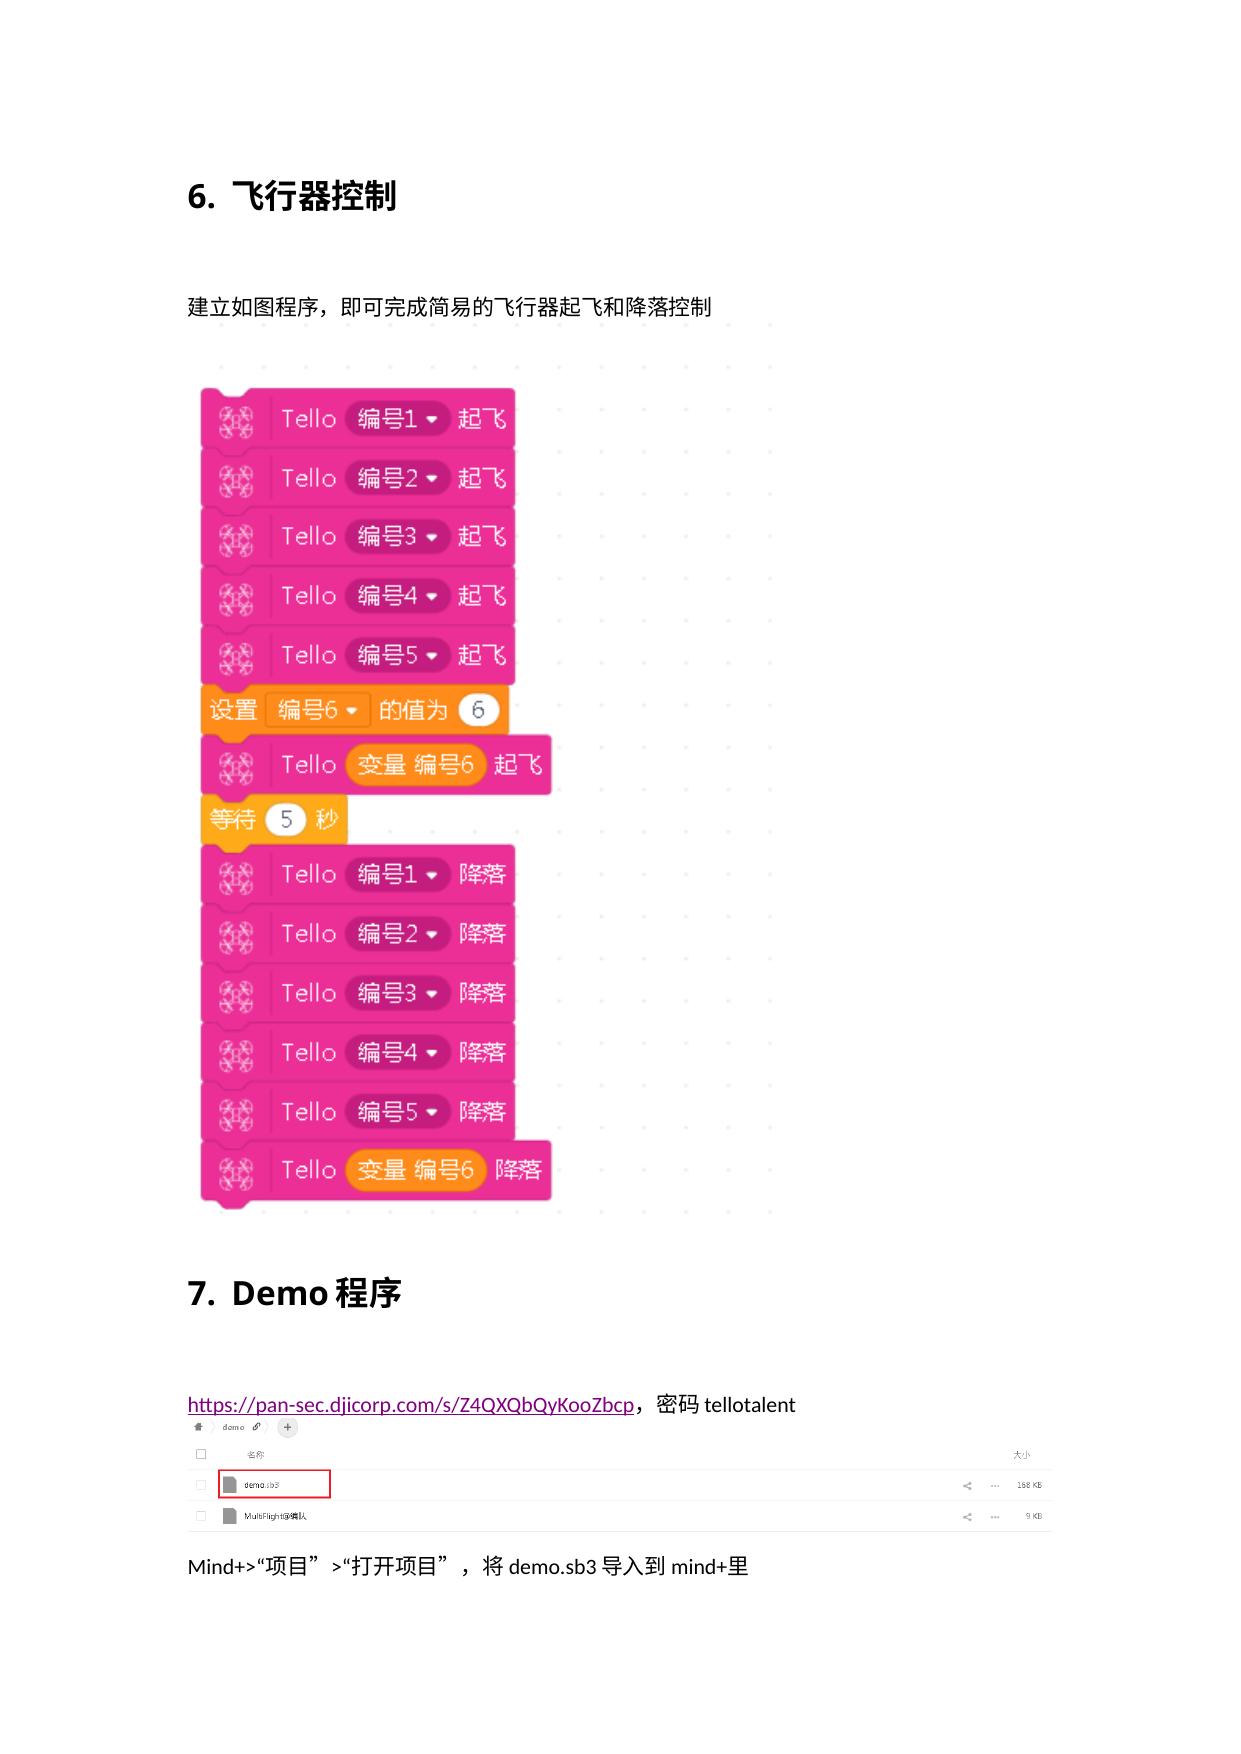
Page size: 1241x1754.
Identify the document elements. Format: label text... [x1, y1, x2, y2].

subtitle Demo程序 [187, 1259, 1053, 1324]
text Mind+>“项目”>“打开项目”，将demo.sb3导入到mind+里 [187, 1549, 1053, 1581]
picture [187, 1418, 1053, 1541]
subtitle 飞行器控制 [187, 162, 1053, 227]
text https://pan-sec.djicorp.com/s/Z4QXQbQyKooZbcp，密码tellotalent [187, 1386, 1053, 1418]
picture [187, 321, 772, 1227]
text 建立如图程序，即可完成简易的飞行器起飞和降落控制 [187, 289, 1053, 322]
